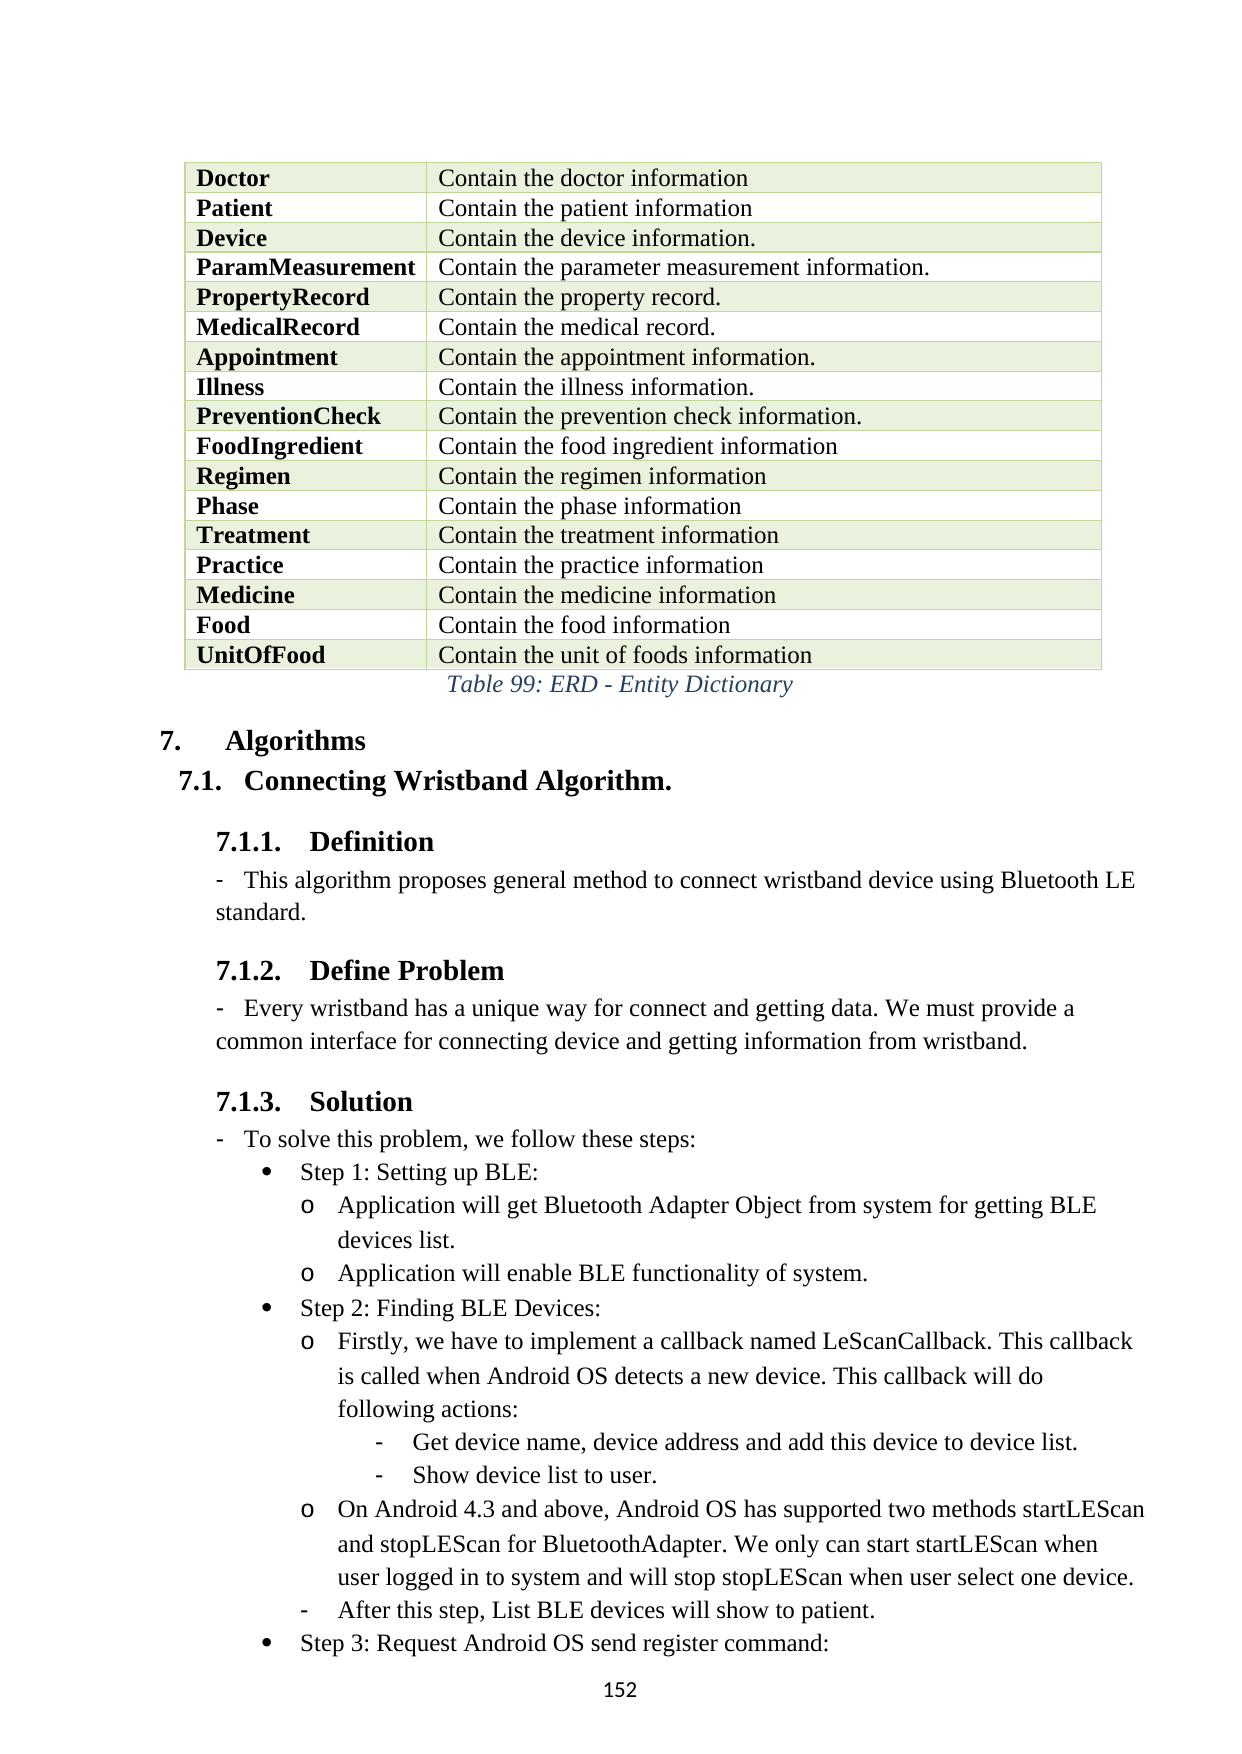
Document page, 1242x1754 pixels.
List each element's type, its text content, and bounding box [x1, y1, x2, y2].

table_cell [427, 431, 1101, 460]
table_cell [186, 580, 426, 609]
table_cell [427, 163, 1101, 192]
list Show device list to user. [375, 1461, 1146, 1489]
subtitle Definition [216, 824, 1146, 858]
list To solve this problem, we follow these steps: [216, 1123, 1146, 1152]
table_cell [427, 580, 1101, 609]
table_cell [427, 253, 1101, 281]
list Firstly, we have to implement a callback named LeScanCallback. This callback is called when Android OS detects a new device. This callback will do following actions: [300, 1326, 1146, 1423]
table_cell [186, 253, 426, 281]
subtitle Algorithms [159, 723, 1146, 757]
subtitle Define Problem [216, 953, 1146, 986]
list On Android 4.3 and above, Android OS has supported two methods startLEScan and stopLEScan for BluetoothAdapter. We only can start startLEScan when user logged in to system and will stop stopLEScan when user select one device. [300, 1494, 1146, 1591]
list Step 2: Finding BLE Devices: [262, 1293, 1146, 1322]
list This algorithm proposes general method to connect wristband device using Bluetooth LE standard. [216, 864, 1146, 926]
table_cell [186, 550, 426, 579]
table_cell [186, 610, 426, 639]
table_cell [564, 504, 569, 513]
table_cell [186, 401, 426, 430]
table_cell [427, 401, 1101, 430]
list Application will get Bluetooth Adapter Object from system for getting BLE devices list. [300, 1190, 1146, 1253]
list After this step, List BLE devices will show to patient. [300, 1595, 1146, 1624]
list Step 1: Setting up BLE: [262, 1157, 1146, 1185]
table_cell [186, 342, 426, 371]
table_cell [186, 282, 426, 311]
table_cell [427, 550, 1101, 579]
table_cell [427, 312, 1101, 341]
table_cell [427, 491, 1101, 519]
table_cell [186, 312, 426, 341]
subtitle Solution [216, 1084, 1146, 1117]
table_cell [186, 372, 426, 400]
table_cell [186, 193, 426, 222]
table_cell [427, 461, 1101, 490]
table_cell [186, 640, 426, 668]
list Every wristband has a unique way for connect and getting data. We must provide a common interface for connecting device and getting information from wristband. [216, 993, 1146, 1054]
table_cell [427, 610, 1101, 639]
list Application will enable BLE functionality of system. [300, 1258, 1146, 1289]
subtitle Connecting Wristband Algorithm. [169, 763, 1146, 797]
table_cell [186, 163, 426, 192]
text Table 99: ERD - Entity Dictionary [94, 669, 1146, 698]
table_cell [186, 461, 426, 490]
list Step 3: Request Android OS send register command: [262, 1628, 1146, 1657]
list Get device name, device address and add this device to device list. [375, 1427, 1146, 1456]
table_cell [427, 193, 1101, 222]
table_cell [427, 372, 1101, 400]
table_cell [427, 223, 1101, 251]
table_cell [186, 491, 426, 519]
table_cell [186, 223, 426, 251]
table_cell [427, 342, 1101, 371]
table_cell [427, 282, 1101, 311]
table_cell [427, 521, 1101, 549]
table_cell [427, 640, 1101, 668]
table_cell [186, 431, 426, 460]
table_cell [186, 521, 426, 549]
